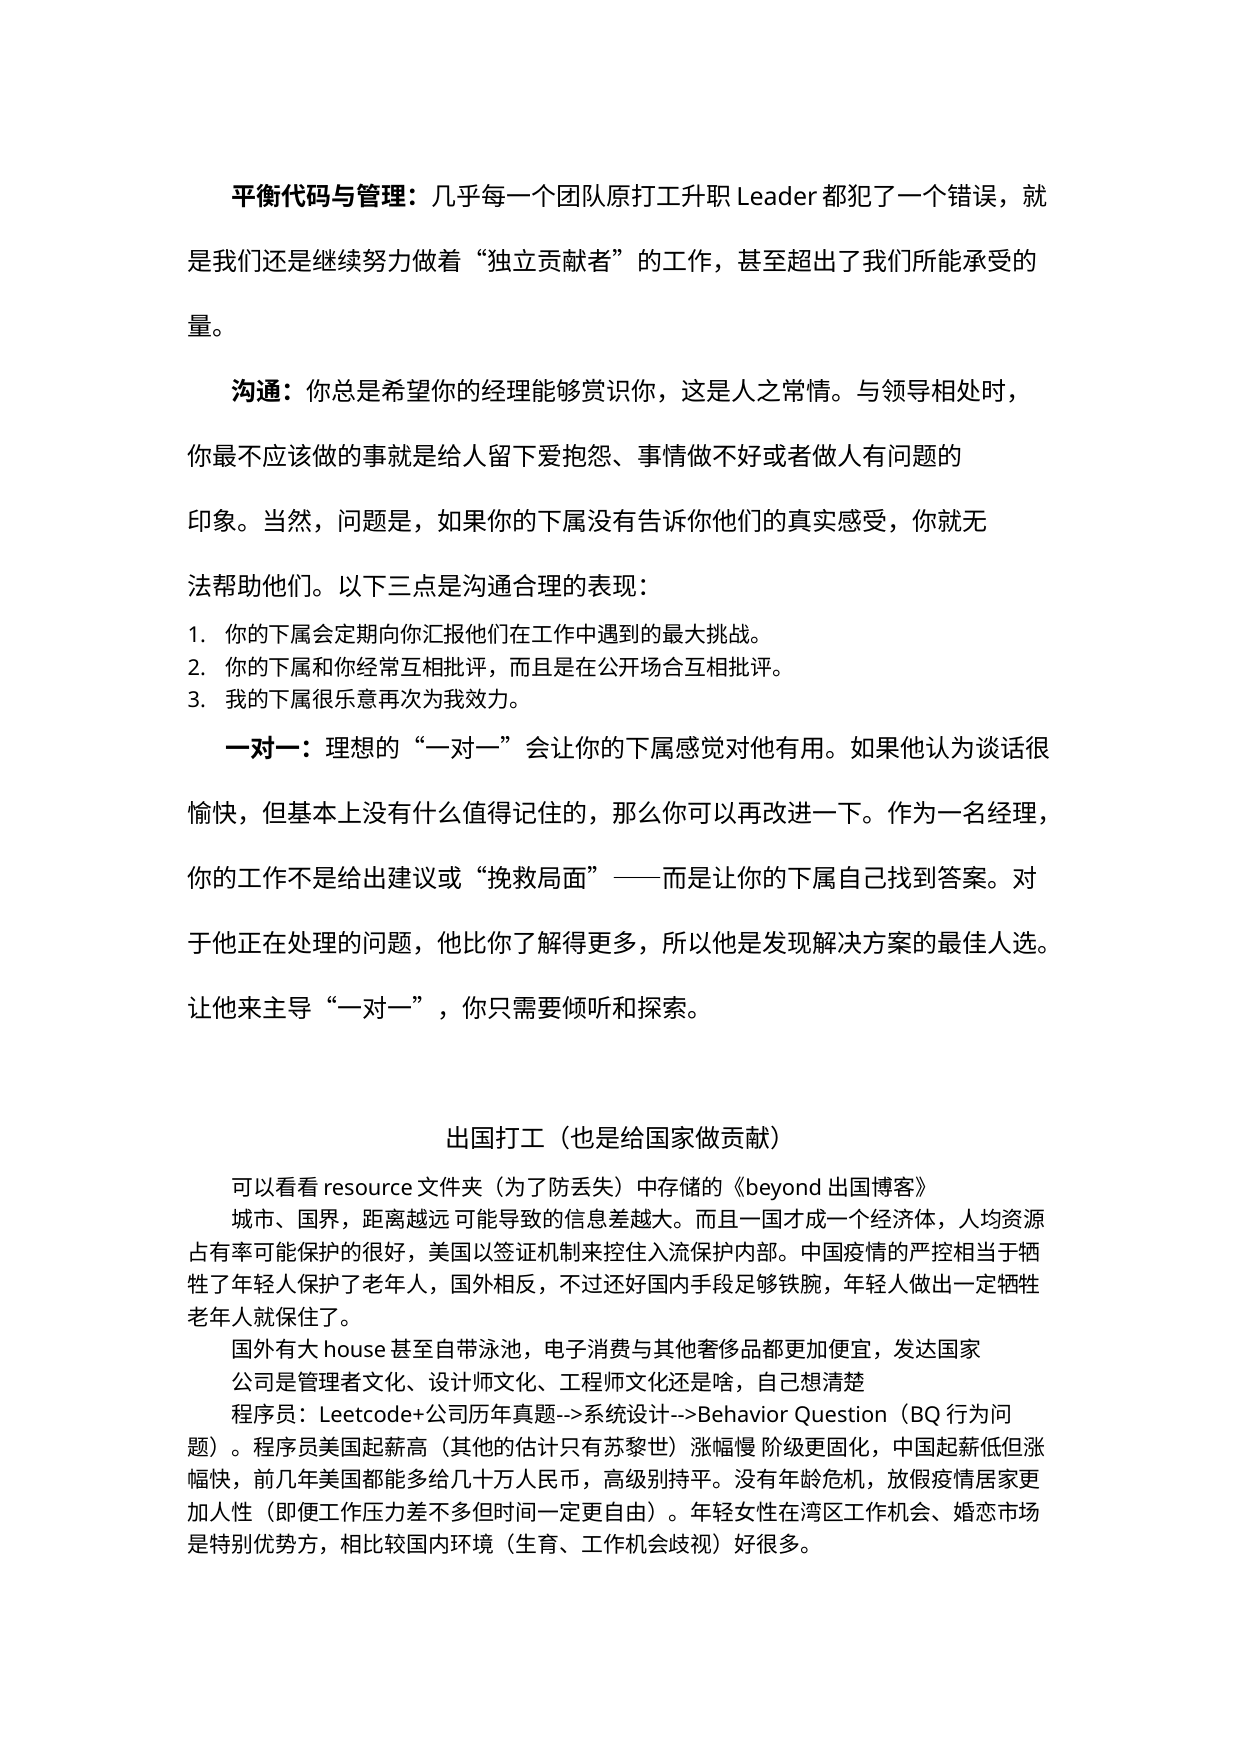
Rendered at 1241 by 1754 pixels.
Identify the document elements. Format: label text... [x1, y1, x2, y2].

list 你的下属和你经常互相批评，而且是在公开场合互相批评。 [187, 649, 1053, 682]
text 一对一：理想的“一对一”会让你的下属感觉对他有用。如果他认为谈话很愉快，但基本上没有什么值得记住的，那么你可以再改进一下。作为一名经理，你的工作不是给出建议或“挽救局面”——而是让你的下属自己找到答案。对于他正在处理的问题，他比你了解得更多，所以他是发现解决方案的最佳人选。让他来主导“一对一”，你只需要倾听和探索。 [187, 714, 1053, 1039]
text 法帮助他们。以下三点是沟通合理的表现： [187, 552, 1053, 617]
text 城市、国界，距离越远 可能导致的信息差越大。而且一国才成一个经济体，人均资源占有率可能保护的很好，美国以签证机制来控住入流保护内部。中国疫情的严控相当于牺牲了年轻人保护了老年人，国外相反，不过还好国内手段足够铁腕，年轻人做出一定牺牲老年人就保住了。 [187, 1202, 1053, 1332]
text 出国打工（也是给国家做贡献） [187, 1104, 1053, 1169]
text 沟通：你总是希望你的经理能够赏识你，这是人之常情。与领导相处时， [187, 357, 1053, 422]
text 可以看看resource文件夹（为了防丢失）中存储的《beyond 出国博客》 [187, 1169, 1053, 1202]
text 公司是管理者文化、设计师文化、工程师文化还是啥，自己想清楚 [187, 1364, 1053, 1397]
text 平衡代码与管理：几乎每一个团队原打工升职Leader都犯了一个错误，就是我们还是继续努力做着“独立贡献者”的工作，甚至超出了我们所能承受的量。 [187, 162, 1053, 357]
list 我的下属很乐意再次为我效力。 [187, 682, 1053, 714]
text 程序员：Leetcode+公司历年真题-->系统设计-->Behavior Question（BQ 行为问题）。程序员美国起薪高（其他的估计只有苏黎世）涨幅慢 阶级更固化，中国起薪低但涨幅快，前几年美国都能多给几十万人民币，高级别持平。没有年龄危机，放假疫情居家更加人性（即便工作压力差不多但时间一定更自由）。年轻女性在湾区工作机会、婚恋市场是特别优势方，相比较国内环境（生育、工作机会歧视）好很多。 [187, 1397, 1053, 1559]
list 你的下属会定期向你汇报他们在工作中遇到的最大挑战。 [187, 617, 1053, 649]
text 印象。当然，问题是，如果你的下属没有告诉你他们的真实感受，你就无 [187, 487, 1053, 552]
text 你最不应该做的事就是给人留下爱抱怨、事情做不好或者做人有问题的 [187, 422, 1053, 487]
text 国外有大house甚至自带泳池，电子消费与其他奢侈品都更加便宜，发达国家 [187, 1332, 1053, 1364]
